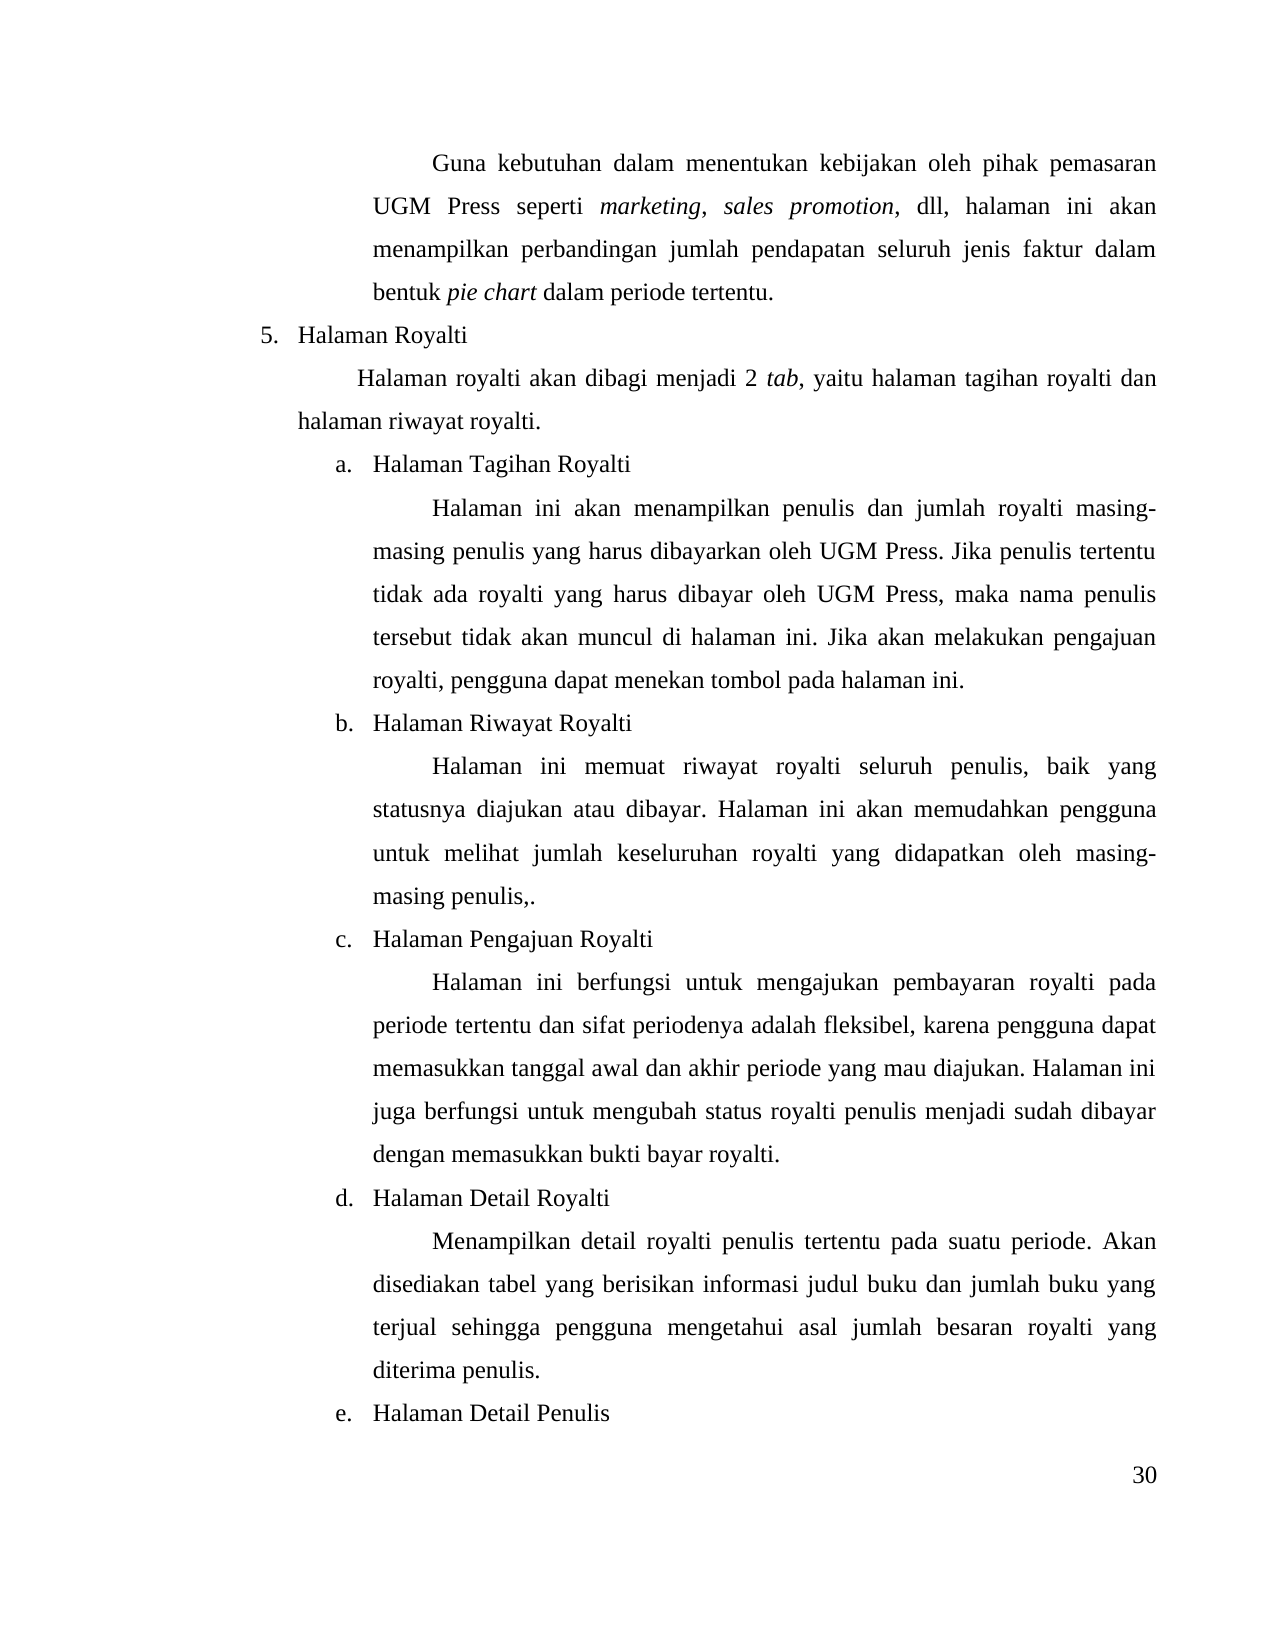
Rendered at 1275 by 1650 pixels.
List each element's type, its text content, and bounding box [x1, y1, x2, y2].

text Guna kebutuhan dalam menentukan kebijakan oleh pihak pemasaran UGM Press seperti marketing, sales promotion, dll, halaman ini akan menampilkan perbandingan jumlah pendapatan seluruh jenis faktur dalam bentuk pie chart dalam periode tertentu. [373, 148, 1157, 306]
text Halaman ini berfungsi untuk mengajukan pembayaran royalti pada periode tertentu dan sifat periodenya adalah fleksibel, karena pengguna dapat memasukkan tanggal awal dan akhir periode yang mau diajukan. Halaman ini juga berfungsi untuk mengubah status royalti penulis menjadi sudah dibayar dengan memasukkan bukti bayar royalti. [373, 967, 1157, 1168]
text Halaman ini akan menampilkan penulis dan jumlah royalti masing-masing penulis yang harus dibayarkan oleh UGM Press. Jika penulis tertentu tidak ada royalti yang harus dibayar oleh UGM Press, maka nama penulis tersebut tidak akan muncul di halaman ini. Jika akan melakukan pengajuan royalti, pengguna dapat menekan tombol pada halaman ini. [373, 493, 1157, 694]
list Halaman Pengajuan Royalti [335, 924, 1157, 953]
text Halaman ini memuat riwayat royalti seluruh penulis, baik yang statusnya diajukan atau dibayar. Halaman ini akan memudahkan pengguna untuk melihat jumlah keseluruhan royalti yang didapatkan oleh masing-masing penulis,. [373, 751, 1157, 909]
list Halaman Detail Royalti [335, 1183, 1157, 1211]
text Halaman royalti akan dibagi menjadi 2 tab, yaitu halaman tagihan royalti dan halaman riwayat royalti. [298, 363, 1157, 435]
list Halaman Tagihan Royalti [335, 449, 1157, 478]
text Menampilkan detail royalti penulis tertentu pada suatu periode. Akan disediakan tabel yang berisikan informasi judul buku dan jumlah buku yang terjual sehingga pengguna mengetahui asal jumlah besaran royalti yang diterima penulis. [373, 1226, 1157, 1384]
list Halaman Royalti [260, 320, 1157, 349]
list Halaman Riwayat Royalti [335, 708, 1157, 737]
list Halaman Detail Penulis [335, 1398, 1157, 1427]
